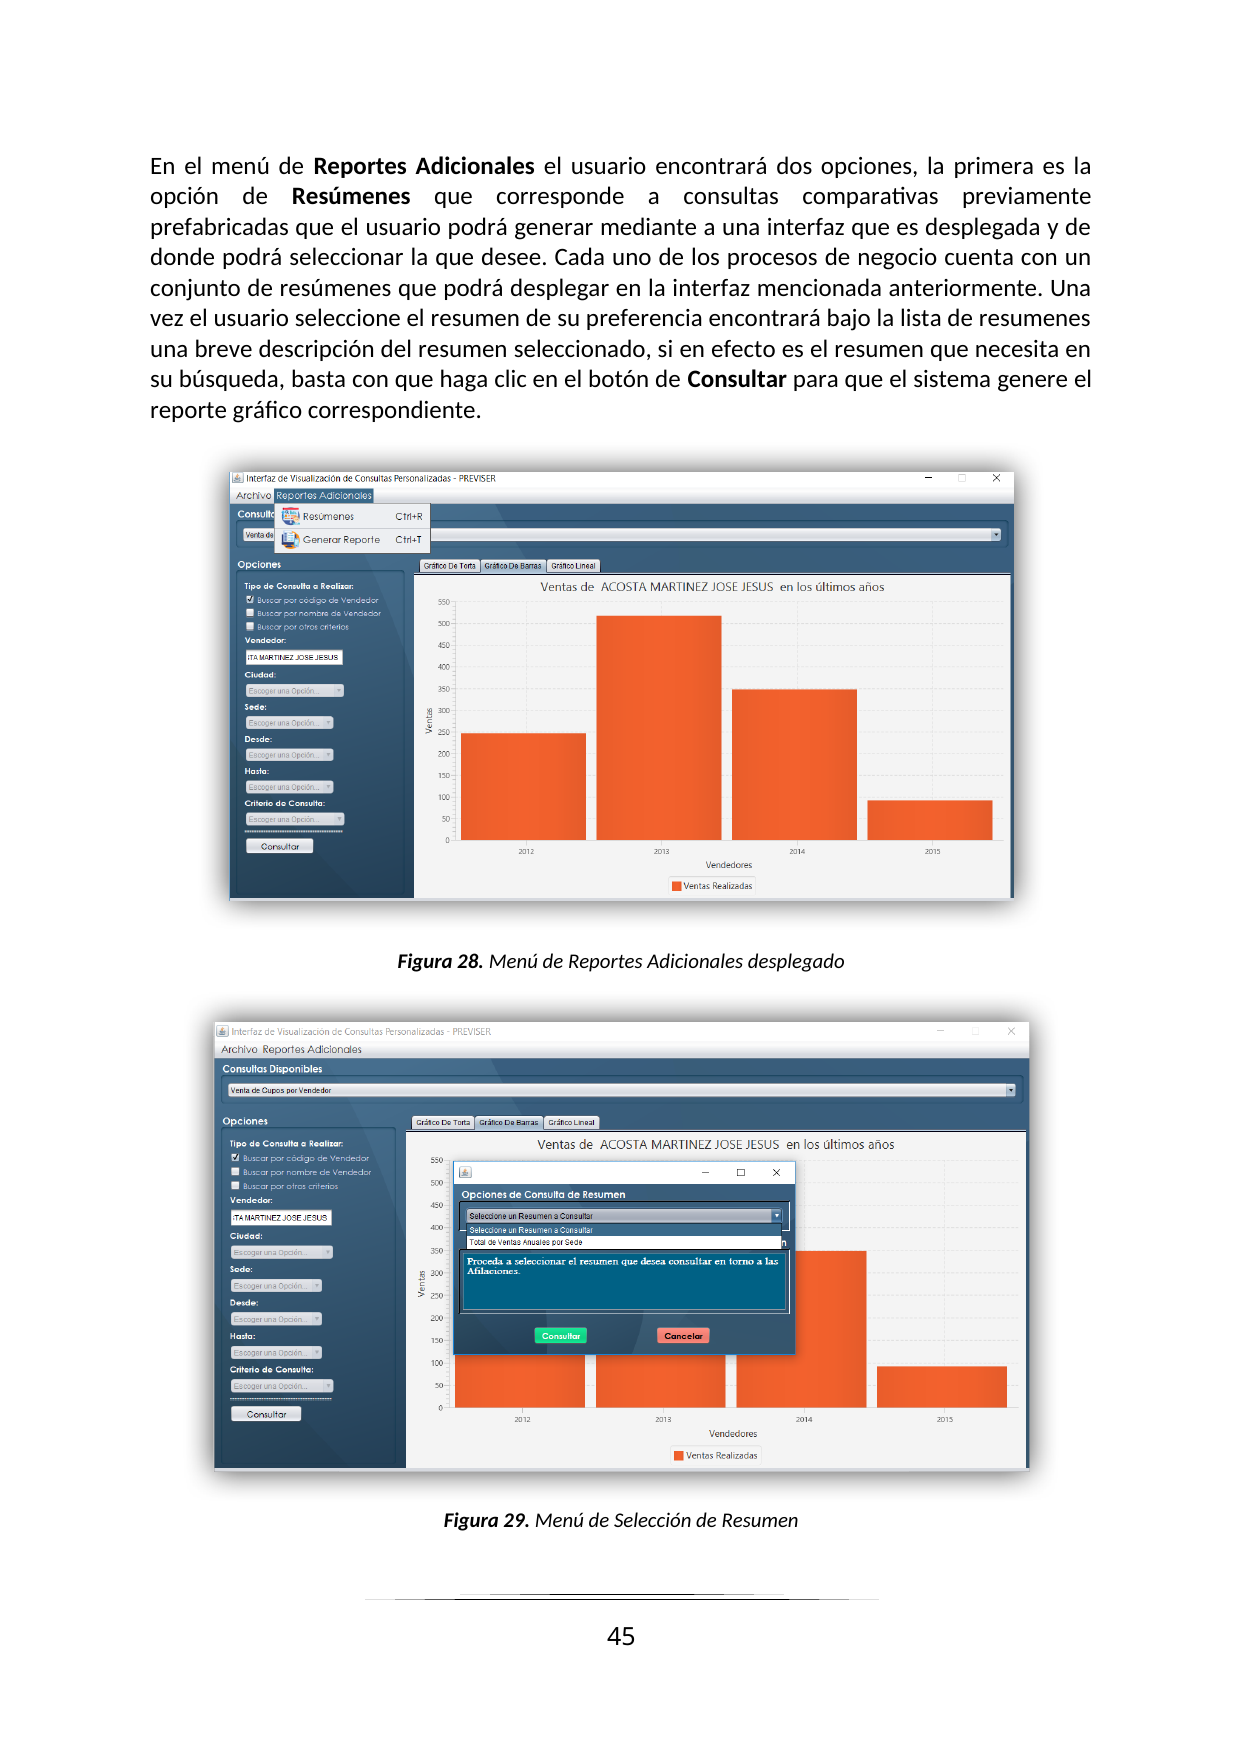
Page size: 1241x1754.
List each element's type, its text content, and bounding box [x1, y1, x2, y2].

text Figura 28. Menú de Reportes Adicionales desplegado [150, 949, 1092, 974]
text Figura 29. Menú de Selección de Resumen [150, 1507, 1092, 1533]
text En el menú de Reportes Adicionales el usuario encontrará dos opciones, la primera es la opción de Resúmenes que corresponde a consultas comparativas previamente prefabricadas que el usuario podrá generar mediante a una interfaz que es desplegada y de donde podrá seleccionar la que desee. Cada uno de los procesos de negocio cuenta con un conjunto de resúmenes que podrá desplegar en la interfaz mencionada anteriormente. Una vez el usuario seleccione el resumen de su preferencia encontrará bajo la lista de resumenes una breve descripción del resumen seleccionado, si en efecto es el resumen que necesita en su búsqueda, basta con que haga clic en el botón de Consultar para que el sistema genere el reporte gráfico correspondiente. [150, 150, 1092, 425]
picture [213, 1022, 1030, 1472]
picture [228, 472, 1014, 901]
